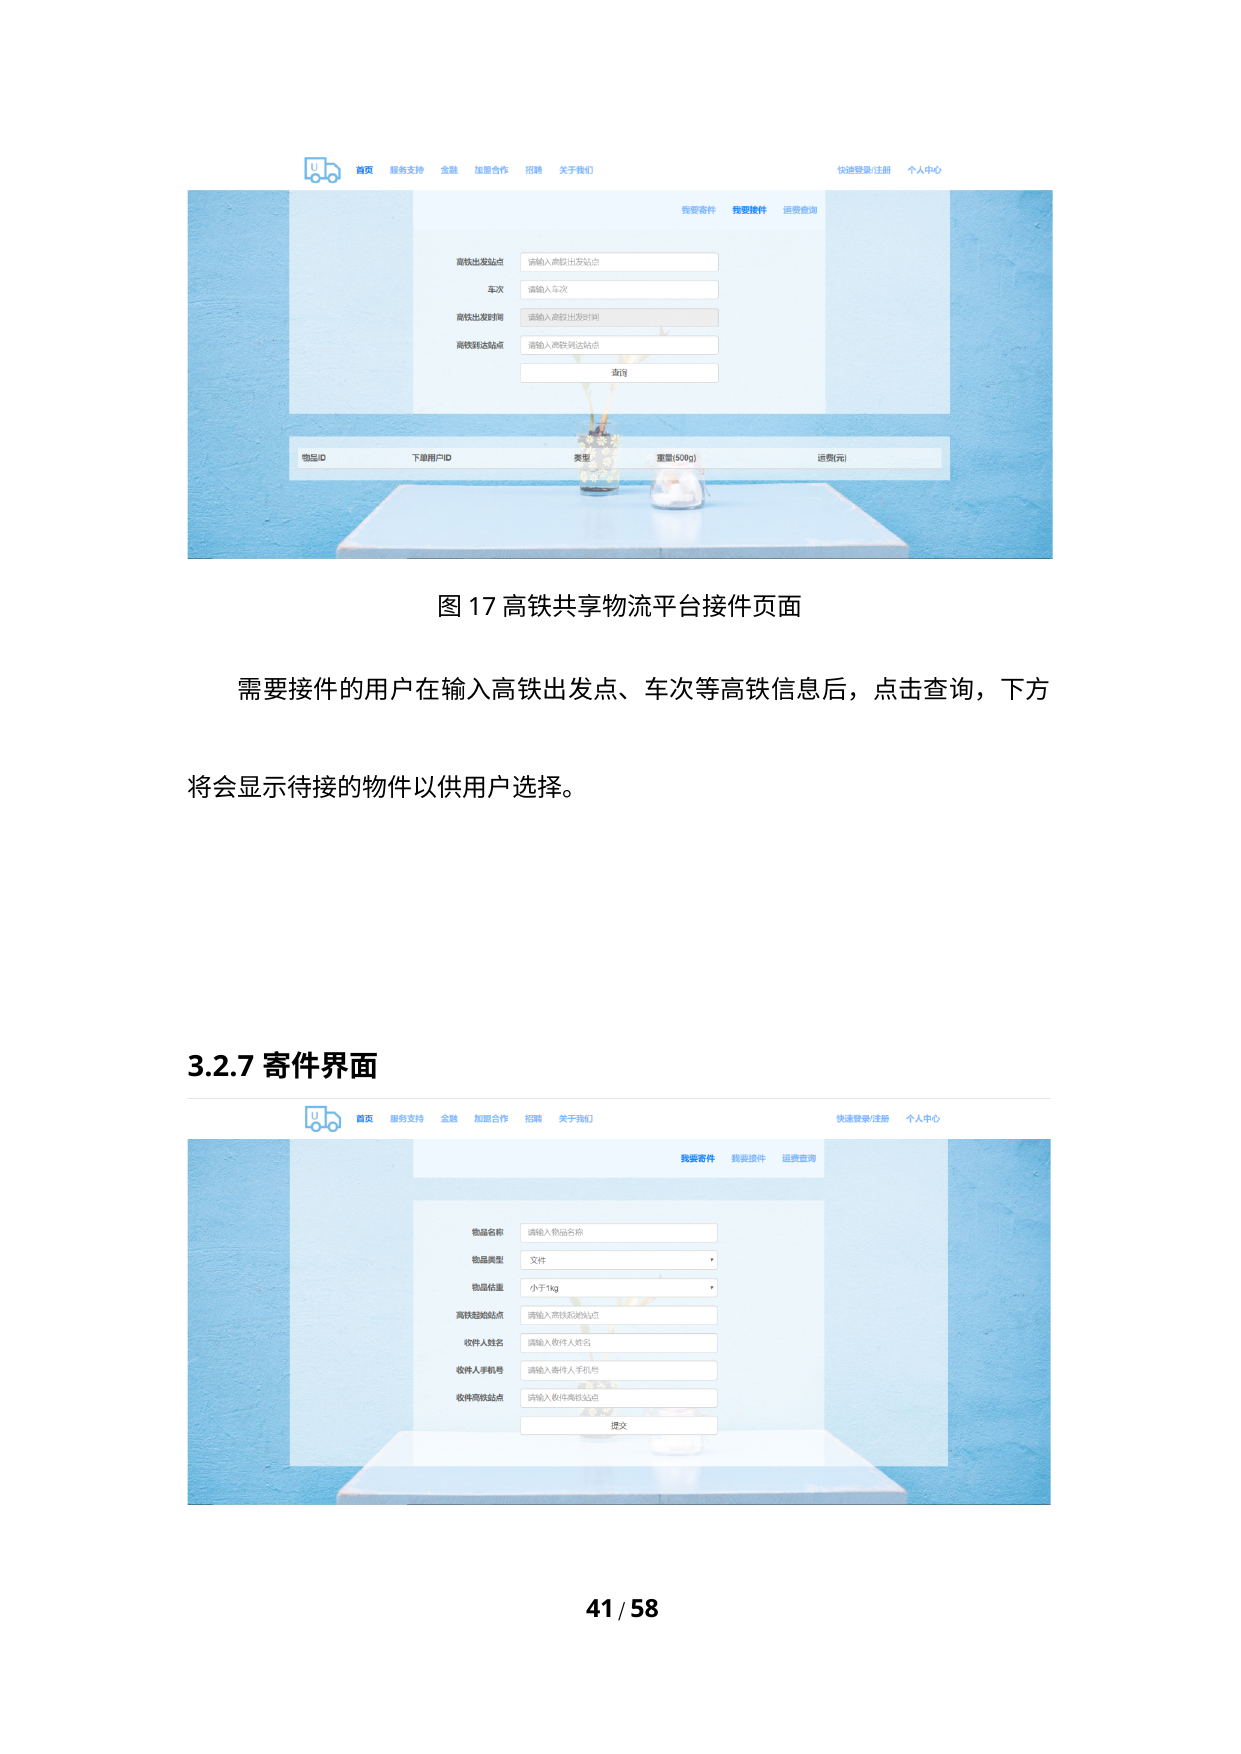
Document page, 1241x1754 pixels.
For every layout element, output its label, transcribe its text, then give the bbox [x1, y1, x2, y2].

text 3.2.7 寄件界面 [187, 1031, 1053, 1096]
picture [187, 1096, 1051, 1505]
text 需要接件的用户在输入高铁出发点、车次等高铁信息后，点击查询，下方将会显示待接的物件以供用户选择。 [187, 656, 1053, 818]
picture [187, 150, 1053, 559]
text 图17 高铁共享物流平台接件页面 [187, 572, 1053, 637]
